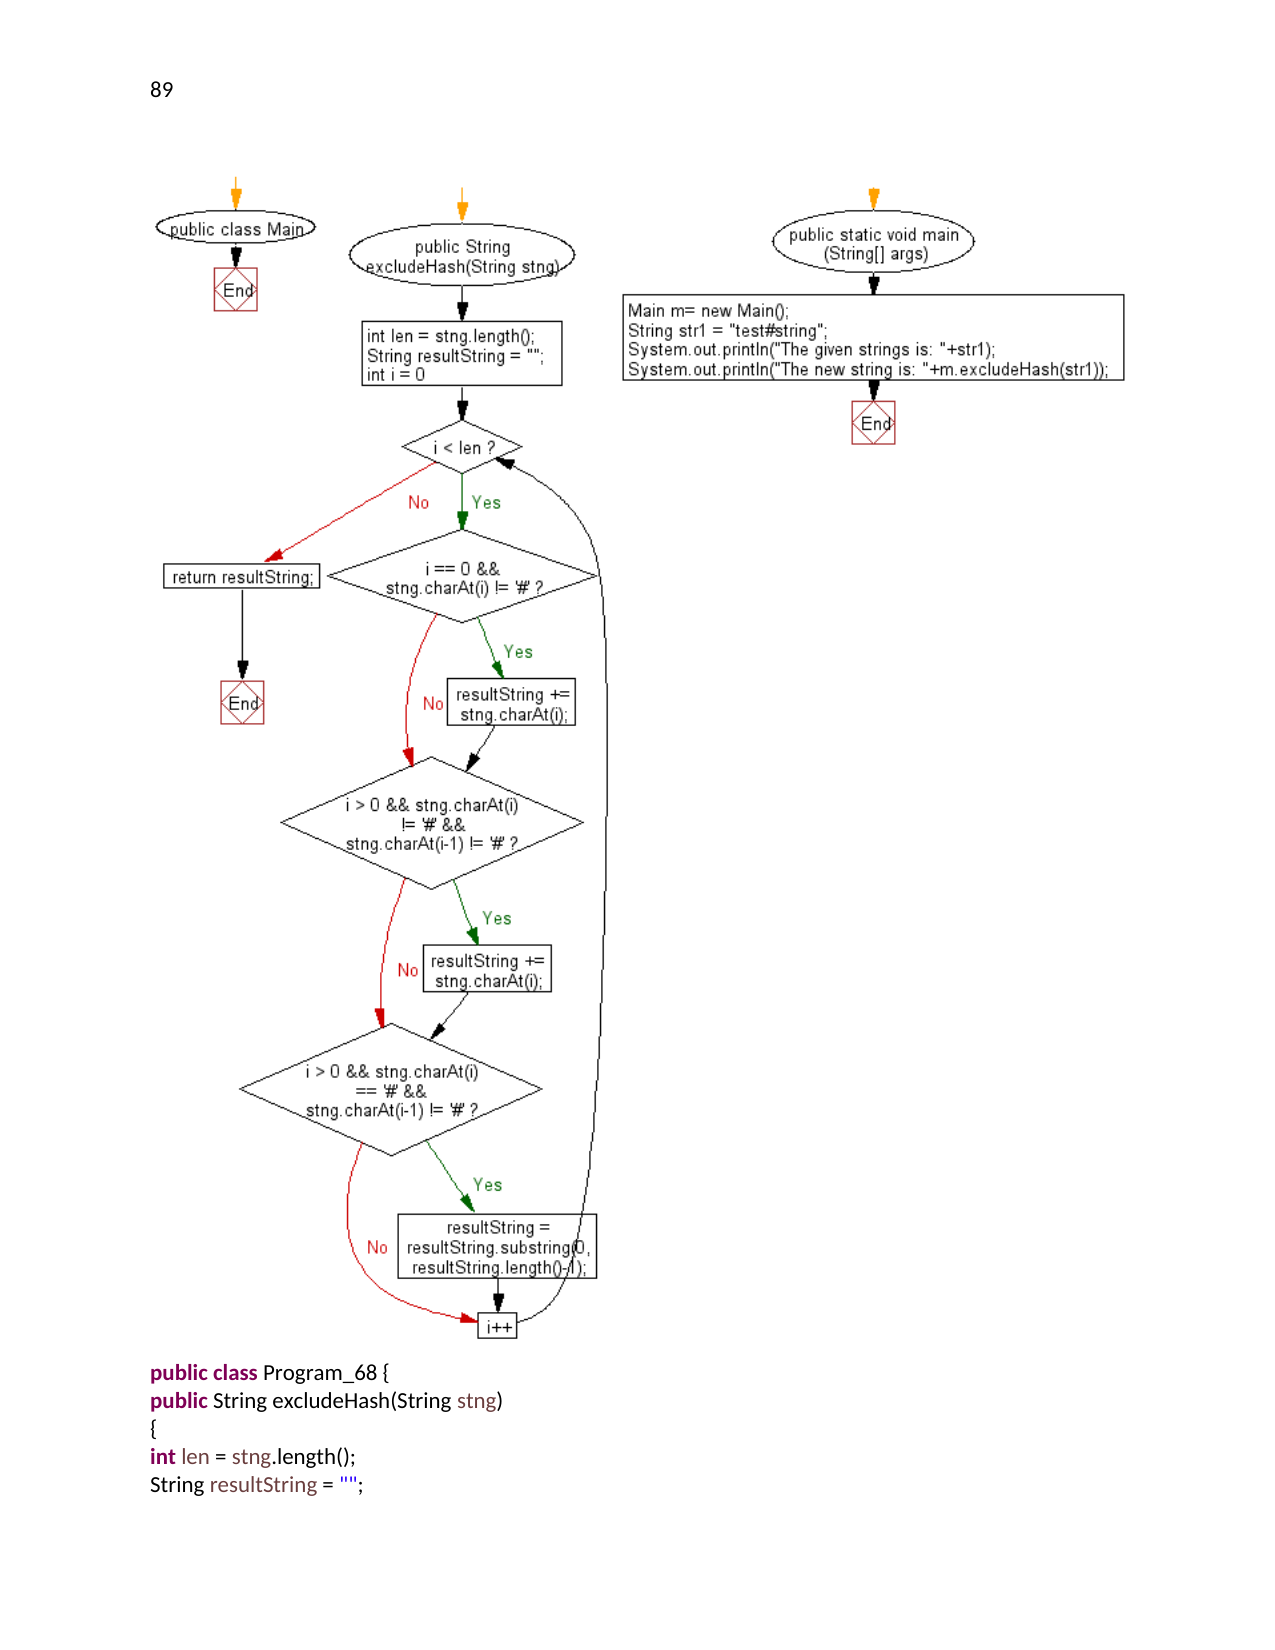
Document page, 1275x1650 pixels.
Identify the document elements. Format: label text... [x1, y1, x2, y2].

text public class Program_68 { [150, 1359, 1125, 1386]
text int len = stng.length(); [150, 1442, 1125, 1470]
text String resultString = ""; [150, 1470, 1125, 1498]
picture [150, 150, 1125, 1359]
text { [150, 1414, 1125, 1442]
text public String excludeHash(String stng) [150, 1386, 1125, 1414]
